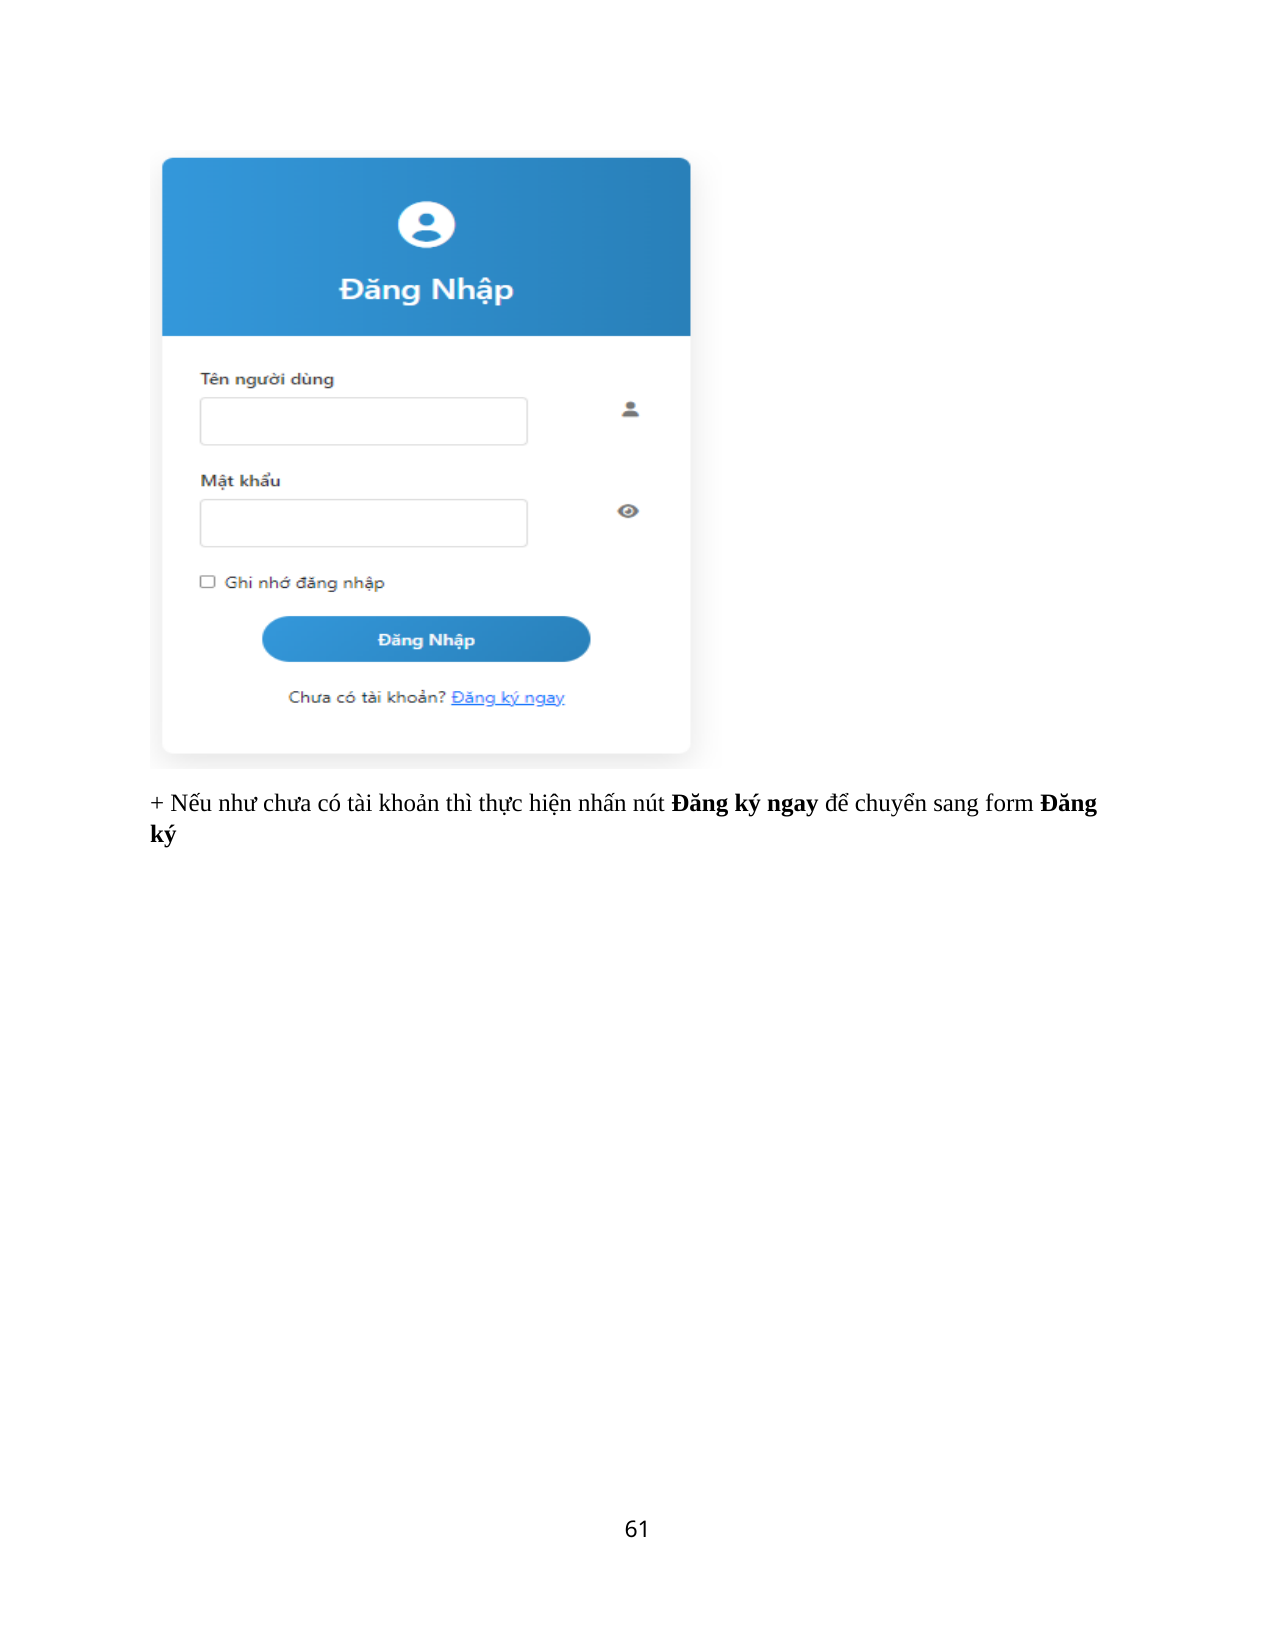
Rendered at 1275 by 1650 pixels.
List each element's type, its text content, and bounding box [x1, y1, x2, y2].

text + Nếu như chưa có tài khoản thì thực hiện nhấn nút Đăng ký ngay để chuyển sang form Đăng ký [150, 788, 1125, 848]
picture [150, 150, 722, 769]
